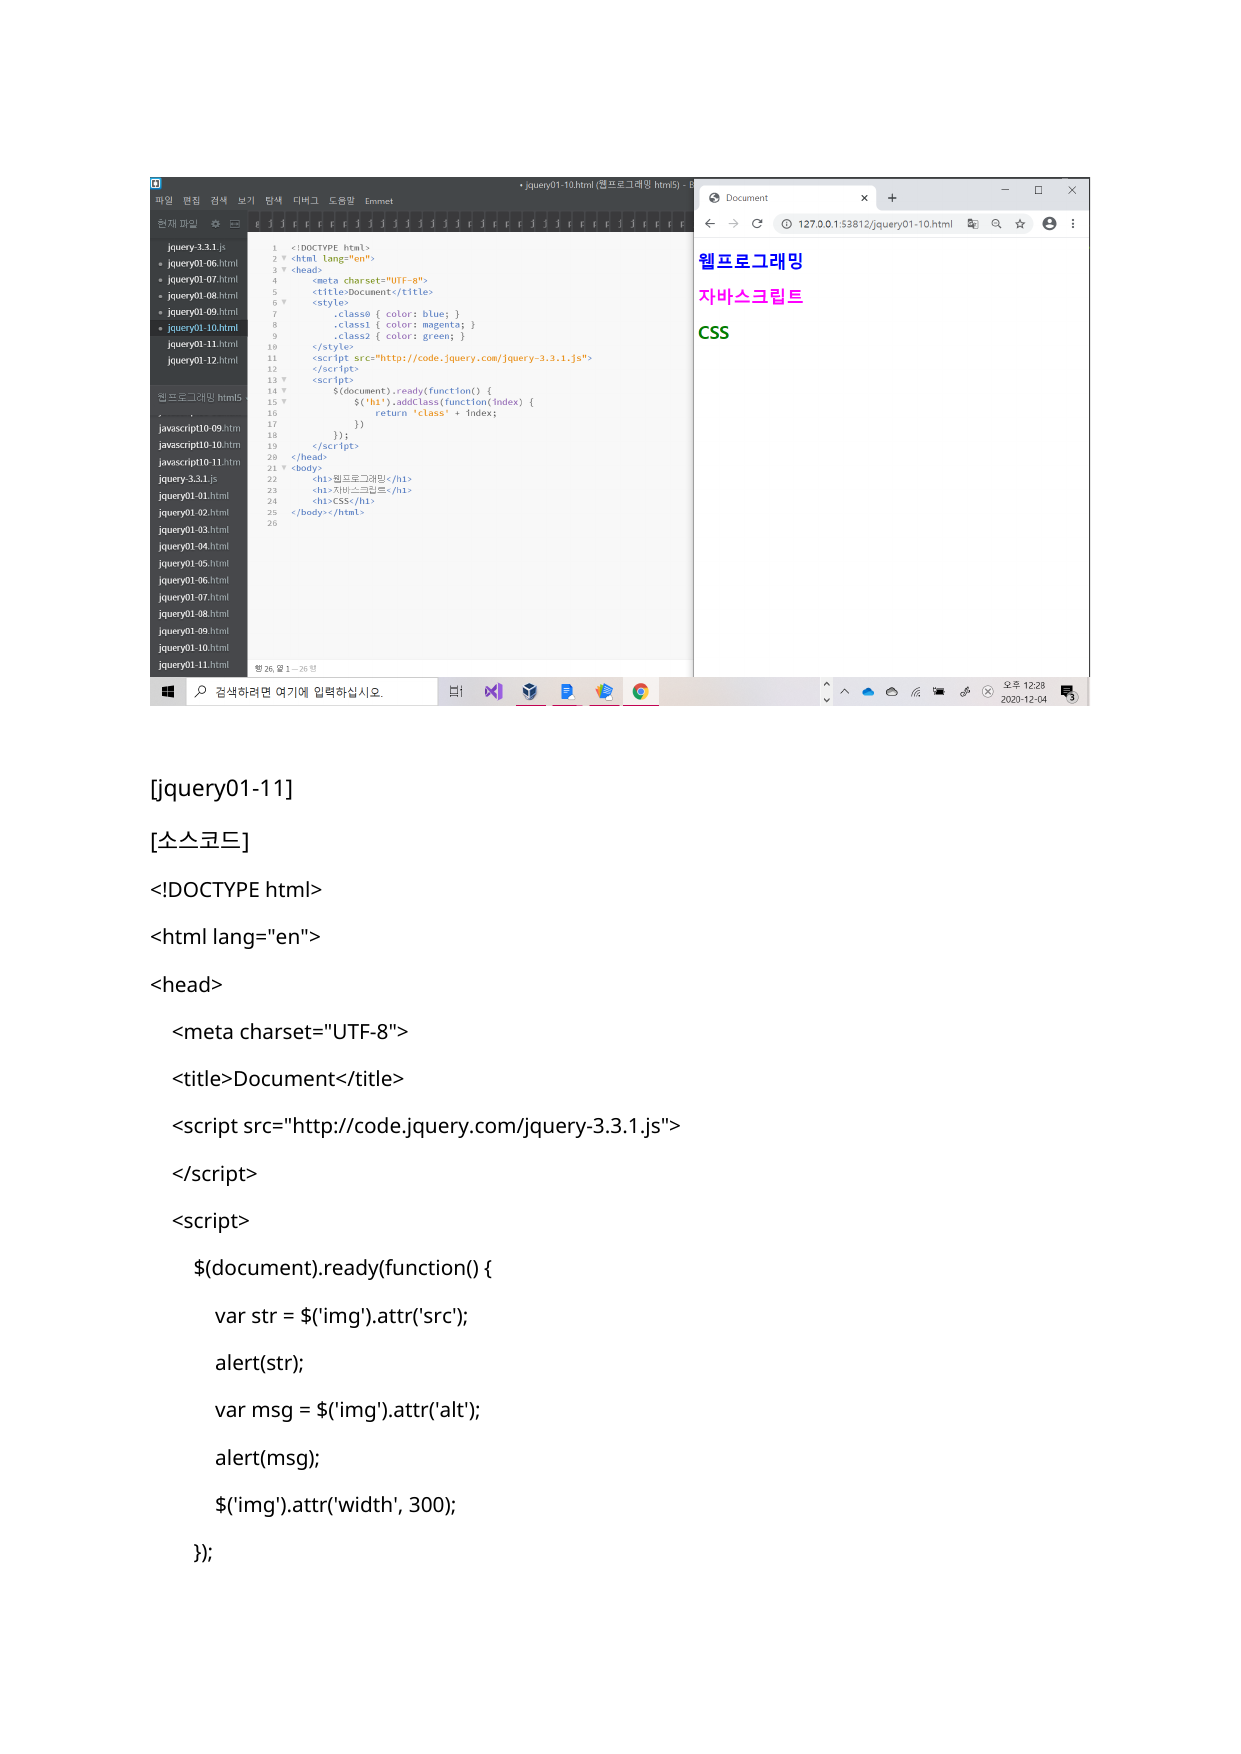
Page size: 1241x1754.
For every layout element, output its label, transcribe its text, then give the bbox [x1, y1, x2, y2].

text <meta charset="UTF-8"> [150, 1017, 1090, 1046]
text var str = $('img').attr('src'); [150, 1301, 1090, 1329]
text [jquery01-11] [150, 772, 1090, 803]
text alert(str); [150, 1348, 1090, 1377]
text $(document).ready(function() { [150, 1253, 1090, 1282]
text <script src="http://code.jquery.com/jquery-3.3.1.js"> [150, 1112, 1090, 1140]
picture [150, 177, 1091, 706]
text var msg = $('img').attr('alt'); [150, 1395, 1090, 1424]
text <html lang="en"> [150, 922, 1090, 951]
text <title>Document</title> [150, 1064, 1090, 1093]
text $('img').attr('width', 300); [150, 1490, 1090, 1518]
text }); [150, 1537, 1090, 1566]
text [소스코드] [150, 823, 1090, 856]
text </script> [150, 1159, 1090, 1187]
text <head> [150, 970, 1090, 998]
text alert(msg); [150, 1443, 1090, 1471]
text <script> [150, 1206, 1090, 1235]
text <!DOCTYPE html> [150, 875, 1090, 904]
